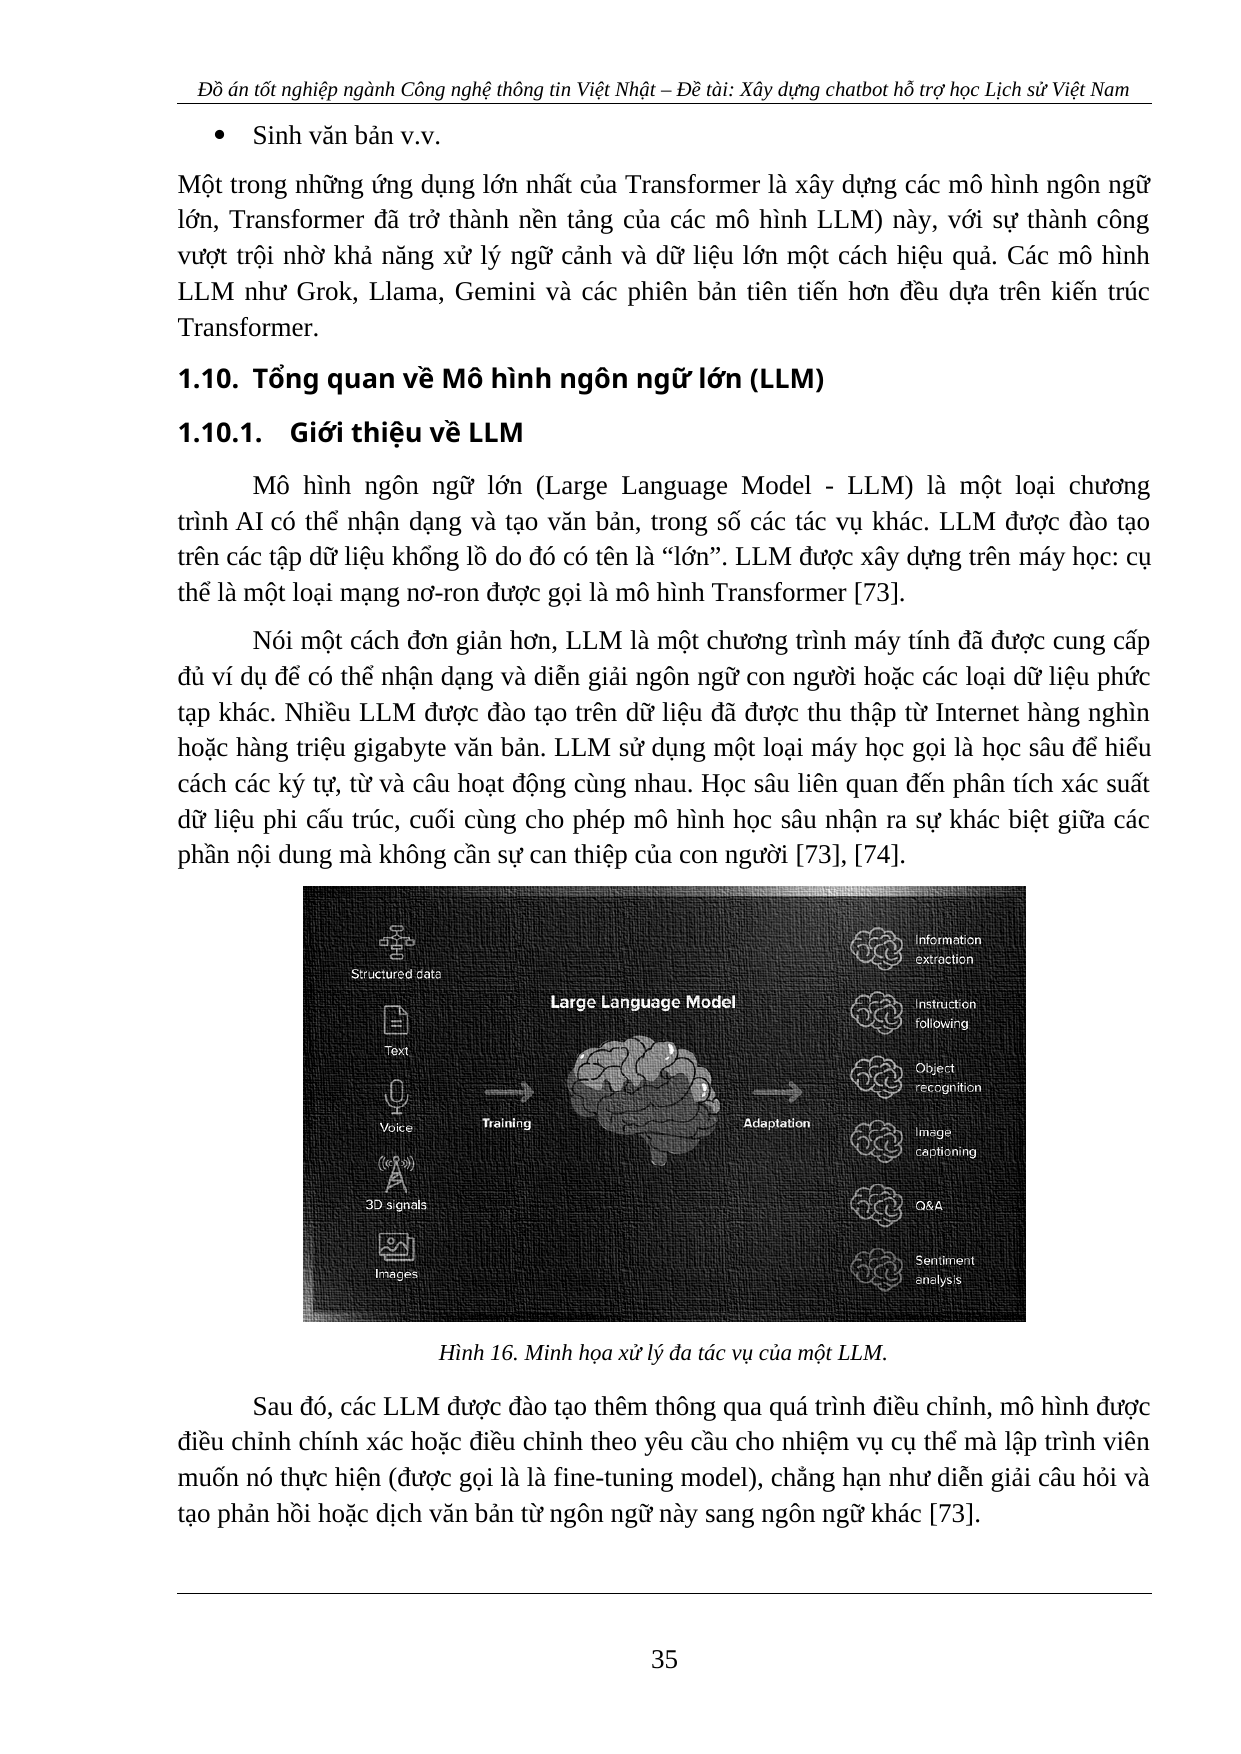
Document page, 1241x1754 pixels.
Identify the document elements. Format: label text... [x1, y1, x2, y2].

subtitle Giới thiệu về LLM [177, 414, 1152, 451]
subtitle Tổng quan về Mô hình ngôn ngữ lớn (LLM) [177, 359, 1152, 396]
text Mô hình ngôn ngữ lớn (Large Language Model - LLM) là một loại chương trình AI có thể nhận dạng và tạo văn bản, trong số các tác vụ khác. LLM được đào tạo trên các tập dữ liệu khổng lồ do đó có tên là “lớn”. LLM được xây dựng trên máy học: cụ thể là một loại mạng nơ-ron được gọi là mô hình Transformer . [177, 469, 1152, 607]
text Một trong những ứng dụng lớn nhất của Transformer là xây dựng các mô hình ngôn ngữ lớn, Transformer đã trở thành nền tảng của các mô hình LLM) này, với sự thành công vượt trội nhờ khả năng xử lý ngữ cảnh và dữ liệu lớn một cách hiệu quả. Các mô hình LLM như Grok, Llama, Gemini và các phiên bản tiên tiến hơn đều dựa trên kiến trúc Transformer. [177, 168, 1152, 342]
text Sau đó, các LLM được đào tạo thêm thông qua quá trình điều chỉnh, mô hình được điều chỉnh chính xác hoặc điều chỉnh theo yêu cầu cho nhiệm vụ cụ thể mà lập trình viên muốn nó thực hiện (được gọi là là fine-tuning model), chẳng hạn như diễn giải câu hỏi và tạo phản hồi hoặc dịch văn bản từ ngôn ngữ này sang ngôn ngữ khác . [177, 1390, 1152, 1528]
text Nói một cách đơn giản hơn, LLM là một chương trình máy tính đã được cung cấp đủ ví dụ để có thể nhận dạng và diễn giải ngôn ngữ con người hoặc các loại dữ liệu phức tạp khác. Nhiều LLM được đào tạo trên dữ liệu đã được thu thập từ Internet hàng nghìn hoặc hàng triệu gigabyte văn bản. LLM sử dụng một loại máy học gọi là học sâu để hiểu cách các ký tự, từ và câu hoạt động cùng nhau. Học sâu liên quan đến phân tích xác suất dữ liệu phi cấu trúc, cuối cùng cho phép mô hình học sâu nhận ra sự khác biệt giữa các phần nội dung mà không cần sự can thiệp của con người . [177, 624, 1152, 870]
list Sinh văn bản v.v. [215, 119, 1152, 151]
